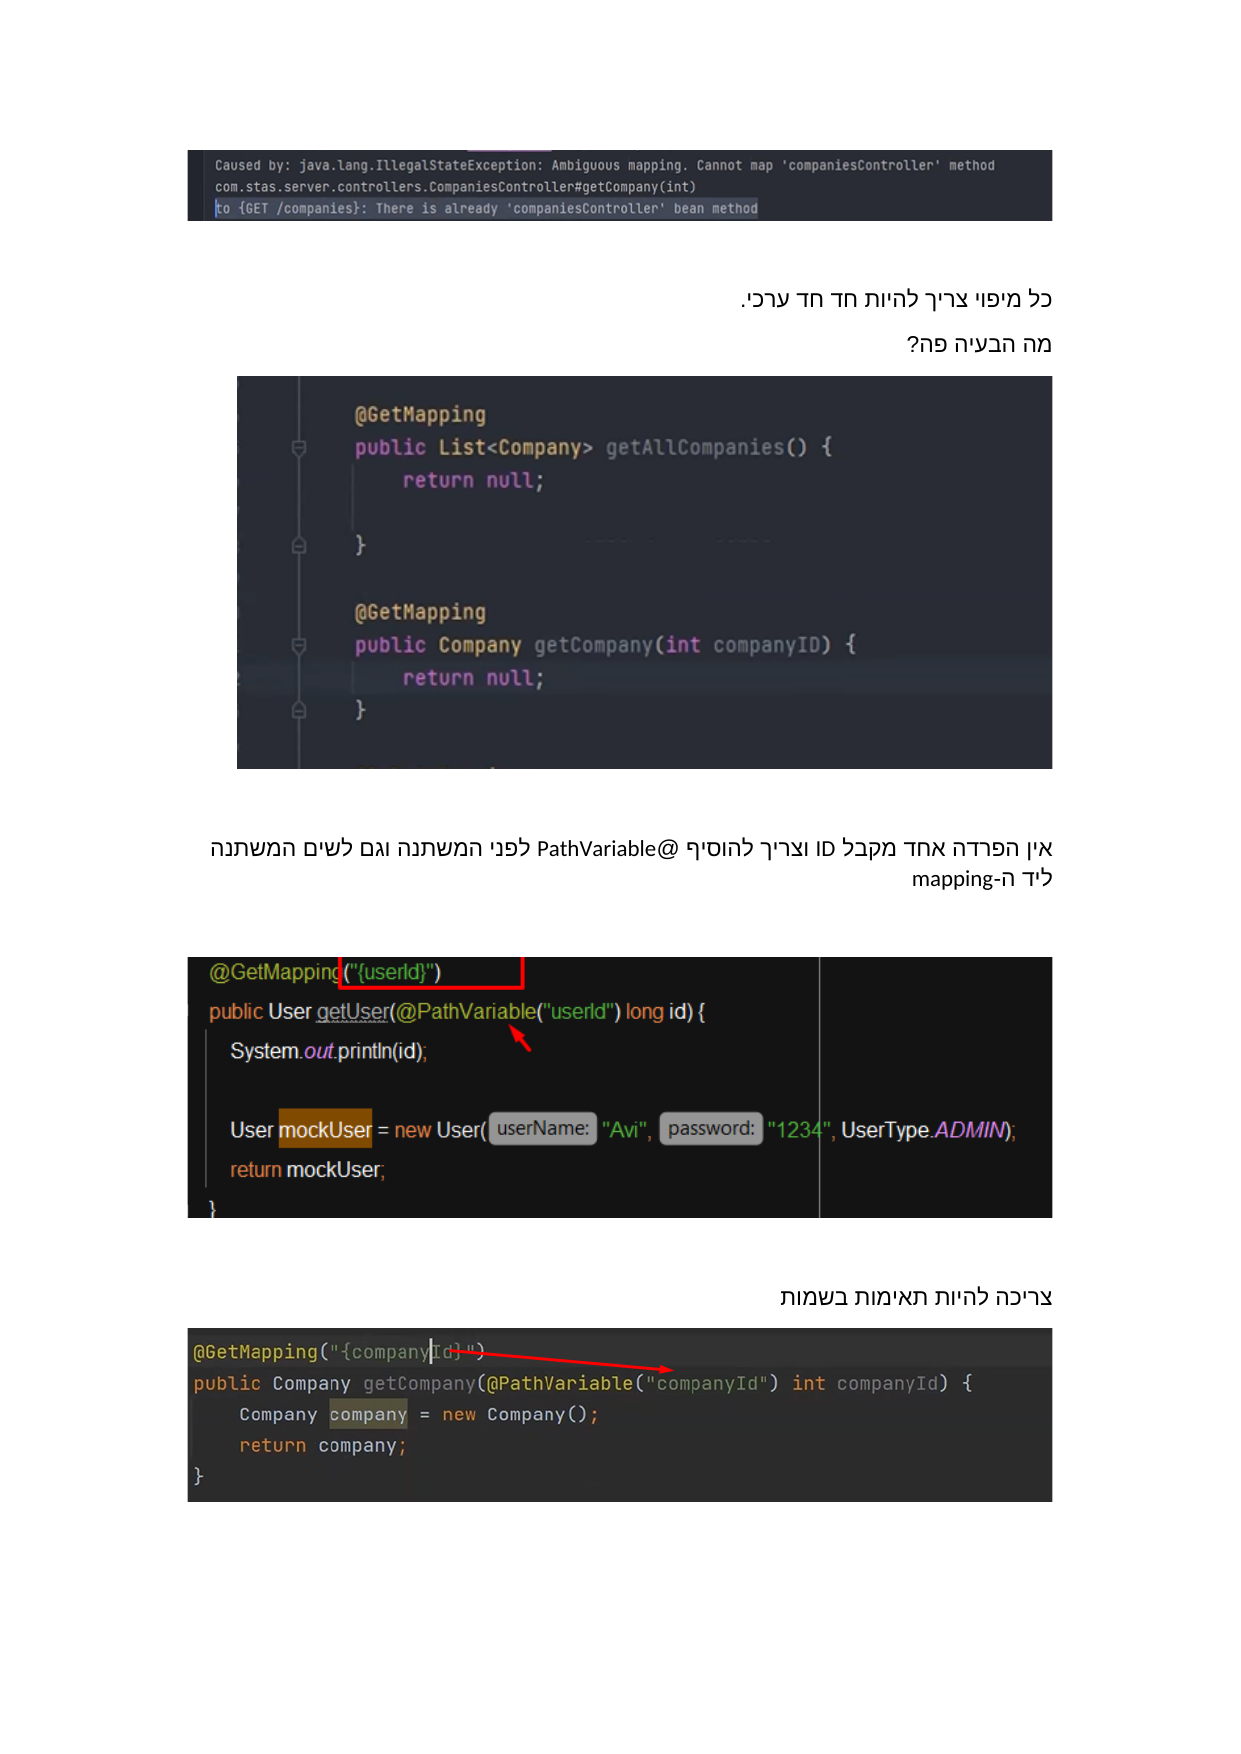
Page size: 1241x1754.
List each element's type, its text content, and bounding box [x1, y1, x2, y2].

picture [187, 1328, 1053, 1502]
text צריכה להיות תאימות בשמות [187, 1283, 1053, 1310]
picture [187, 150, 1053, 221]
picture [237, 376, 1053, 769]
text כל מיפוי צריך להיות חד חד ערכי. [187, 286, 1053, 312]
picture [187, 957, 1053, 1218]
text מה הבעיה פה? [187, 331, 1053, 357]
text אין הפרדה אחד מקבל ID וצריך להוסיף @PathVariable לפני המשתנה וגם לשים המשתנה ליד ה-mapping [187, 834, 1053, 892]
